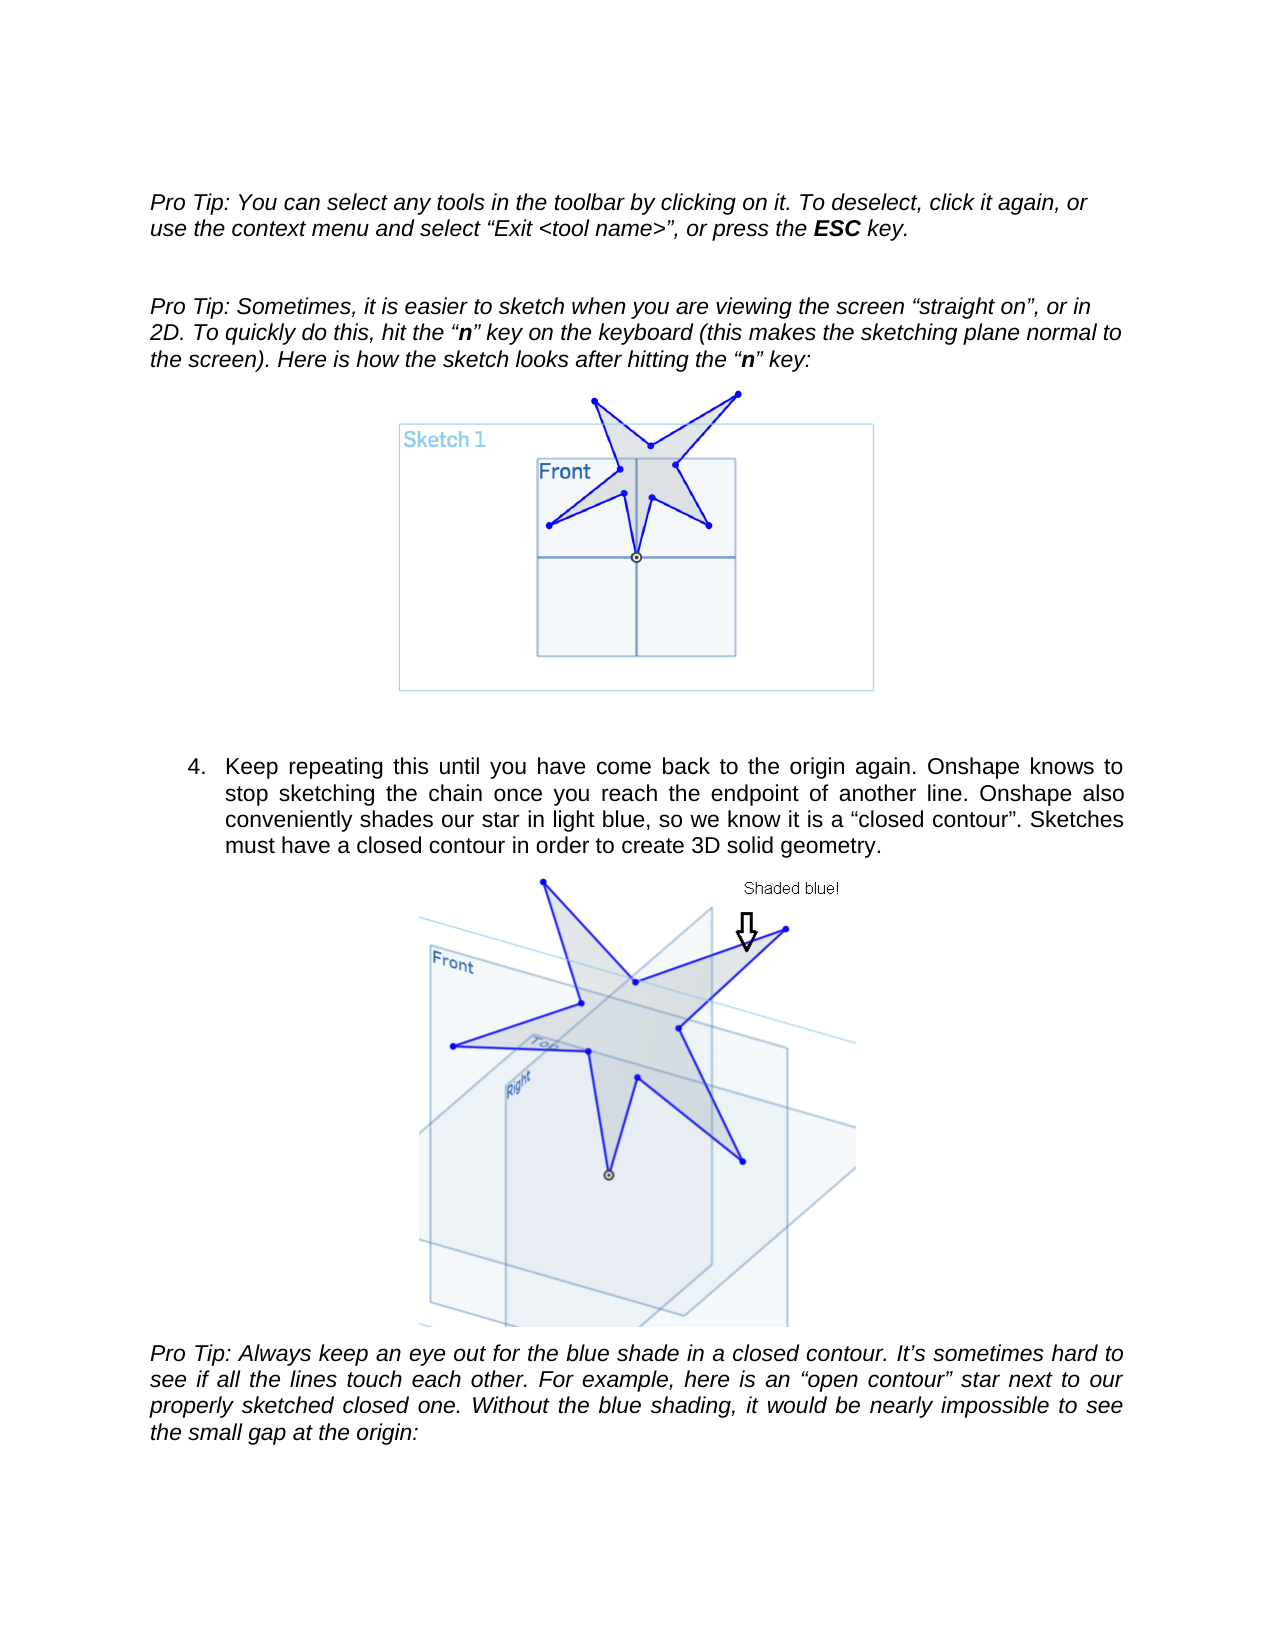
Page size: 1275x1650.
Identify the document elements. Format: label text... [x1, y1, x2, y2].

text Pro Tip: Sometimes, it is easier to sketch when you are viewing the screen “straight on”, or in 2D. To quickly do this, hit the “n” key on the keyboard (this makes the sketching plane normal to the screen). Here is how the sketch looks after hitting the “n” key: [150, 293, 1125, 372]
list Keep repeating this until you have come back to the origin again. Onshape knows to stop sketching the chain once you reach the endpoint of another line. Onshape also conveniently shades our star in light blue, so we know it is a “closed contour”. Sketches must have a closed contour in order to create 3D solid geometry. [187, 753, 1125, 859]
picture [419, 871, 856, 1327]
text Pro Tip: You can select any tools in the toolbar by clicking on it. To deselect, click it again, or use the context menu and select “Exit <tool name>”, or press the ESC key. [150, 189, 1125, 242]
picture [393, 384, 882, 702]
text Pro Tip: Always keep an eye out for the blue shade in a closed contour. It’s sometimes hard to see if all the lines touch each other. For example, here is an “open contour” star next to our properly sketched closed one. Without the blue shading, it would be nearly impossible to see the small gap at the origin: [150, 1339, 1125, 1445]
